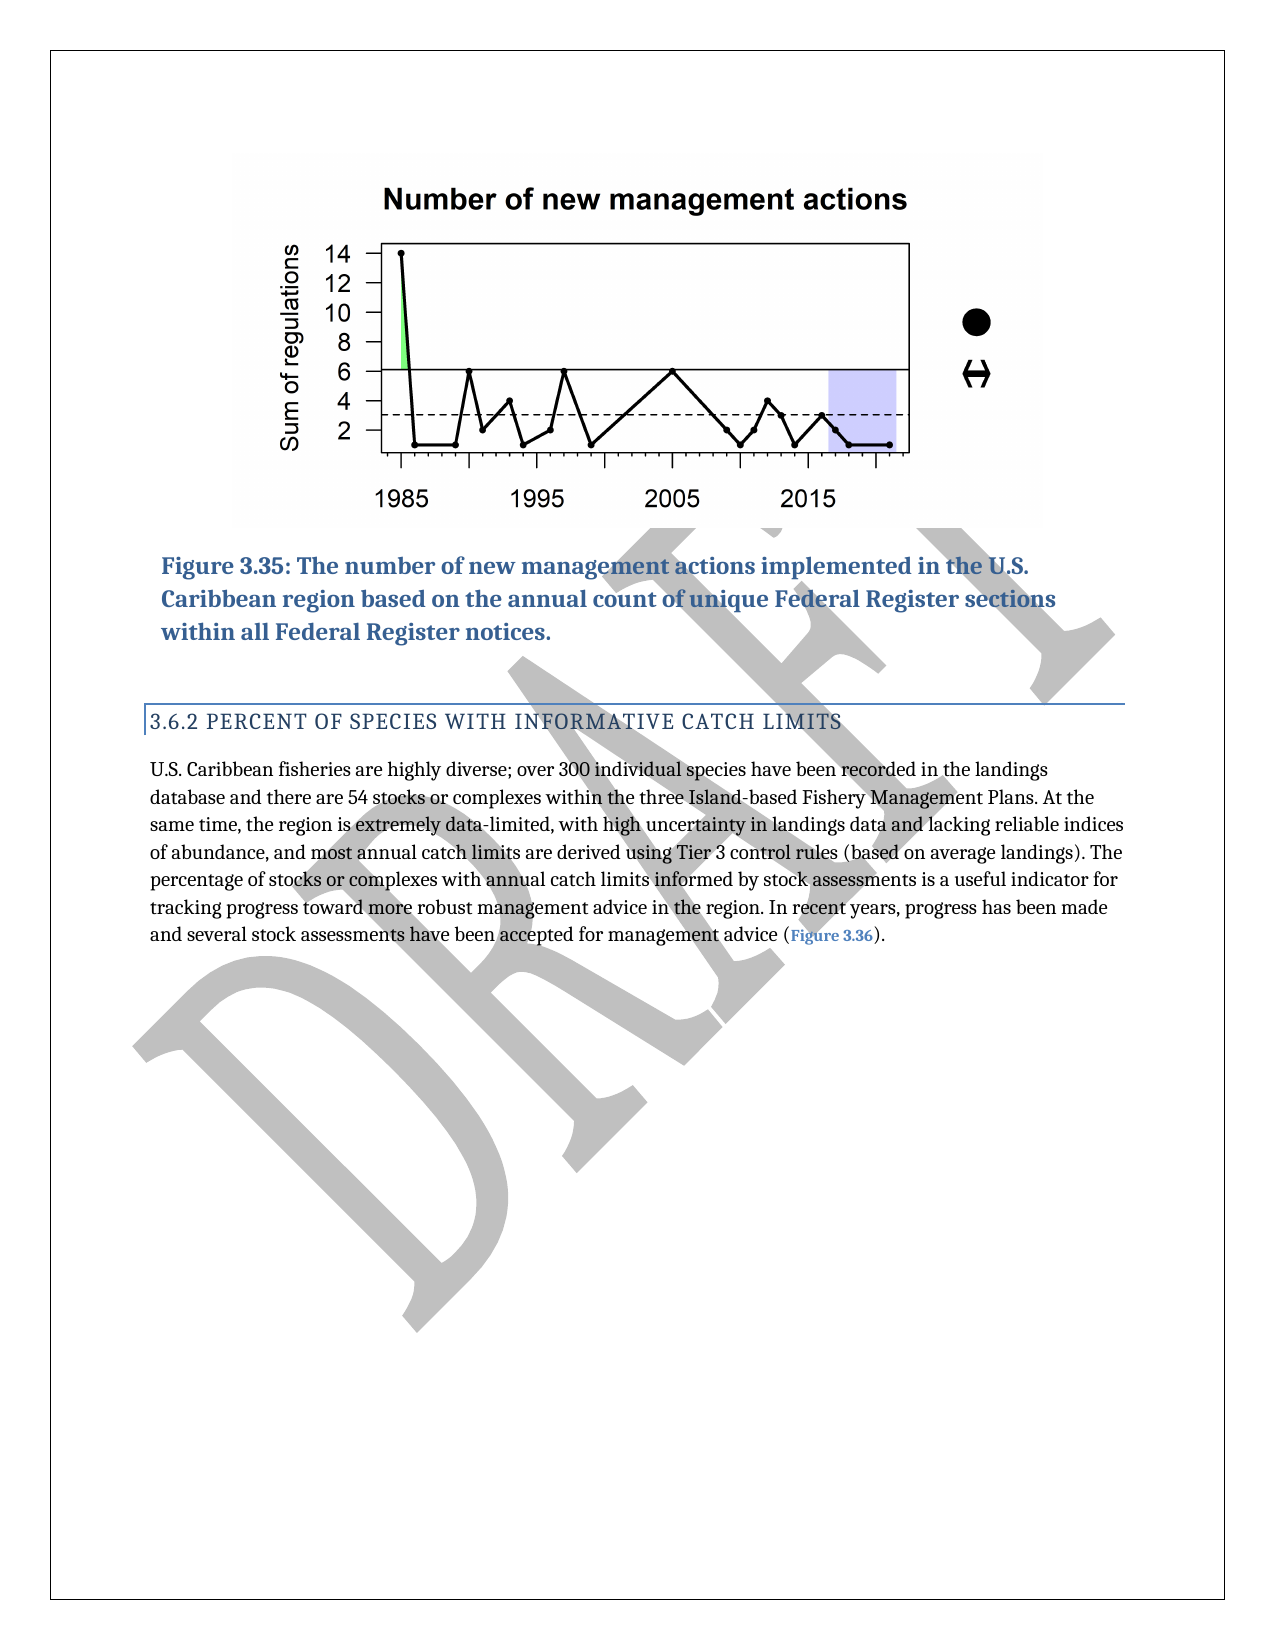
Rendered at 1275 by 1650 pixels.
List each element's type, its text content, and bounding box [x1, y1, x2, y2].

text U.S. Caribbean fisheries are highly diverse; over 300 individual species have been recorded in the landings database and there are 54 stocks or complexes within the three Island-based Fishery Management Plans. At the same time, the region is extremely data-limited, with high uncertainty in landings data and lacking reliable indices of abundance, and most annual catch limits are derived using Tier 3 control rules (based on average landings). The percentage of stocks or complexes with annual catch limits informed by stock assessments is a useful indicator for tracking progress toward more robust management advice in the region. In recent years, progress has been made and several stock assessments have been accepted for management advice (Figure 3.36). [150, 758, 1125, 947]
table_header Figure 3.35: The number of new management actions implemented in the U.S. Caribbean region based on the annual count of unique Federal Register sections within all Federal Register notices. [150, 150, 1125, 672]
picture [231, 153, 1044, 528]
subtitle 3.6.2 Percent of species with informative catch limits [146, 705, 1125, 735]
